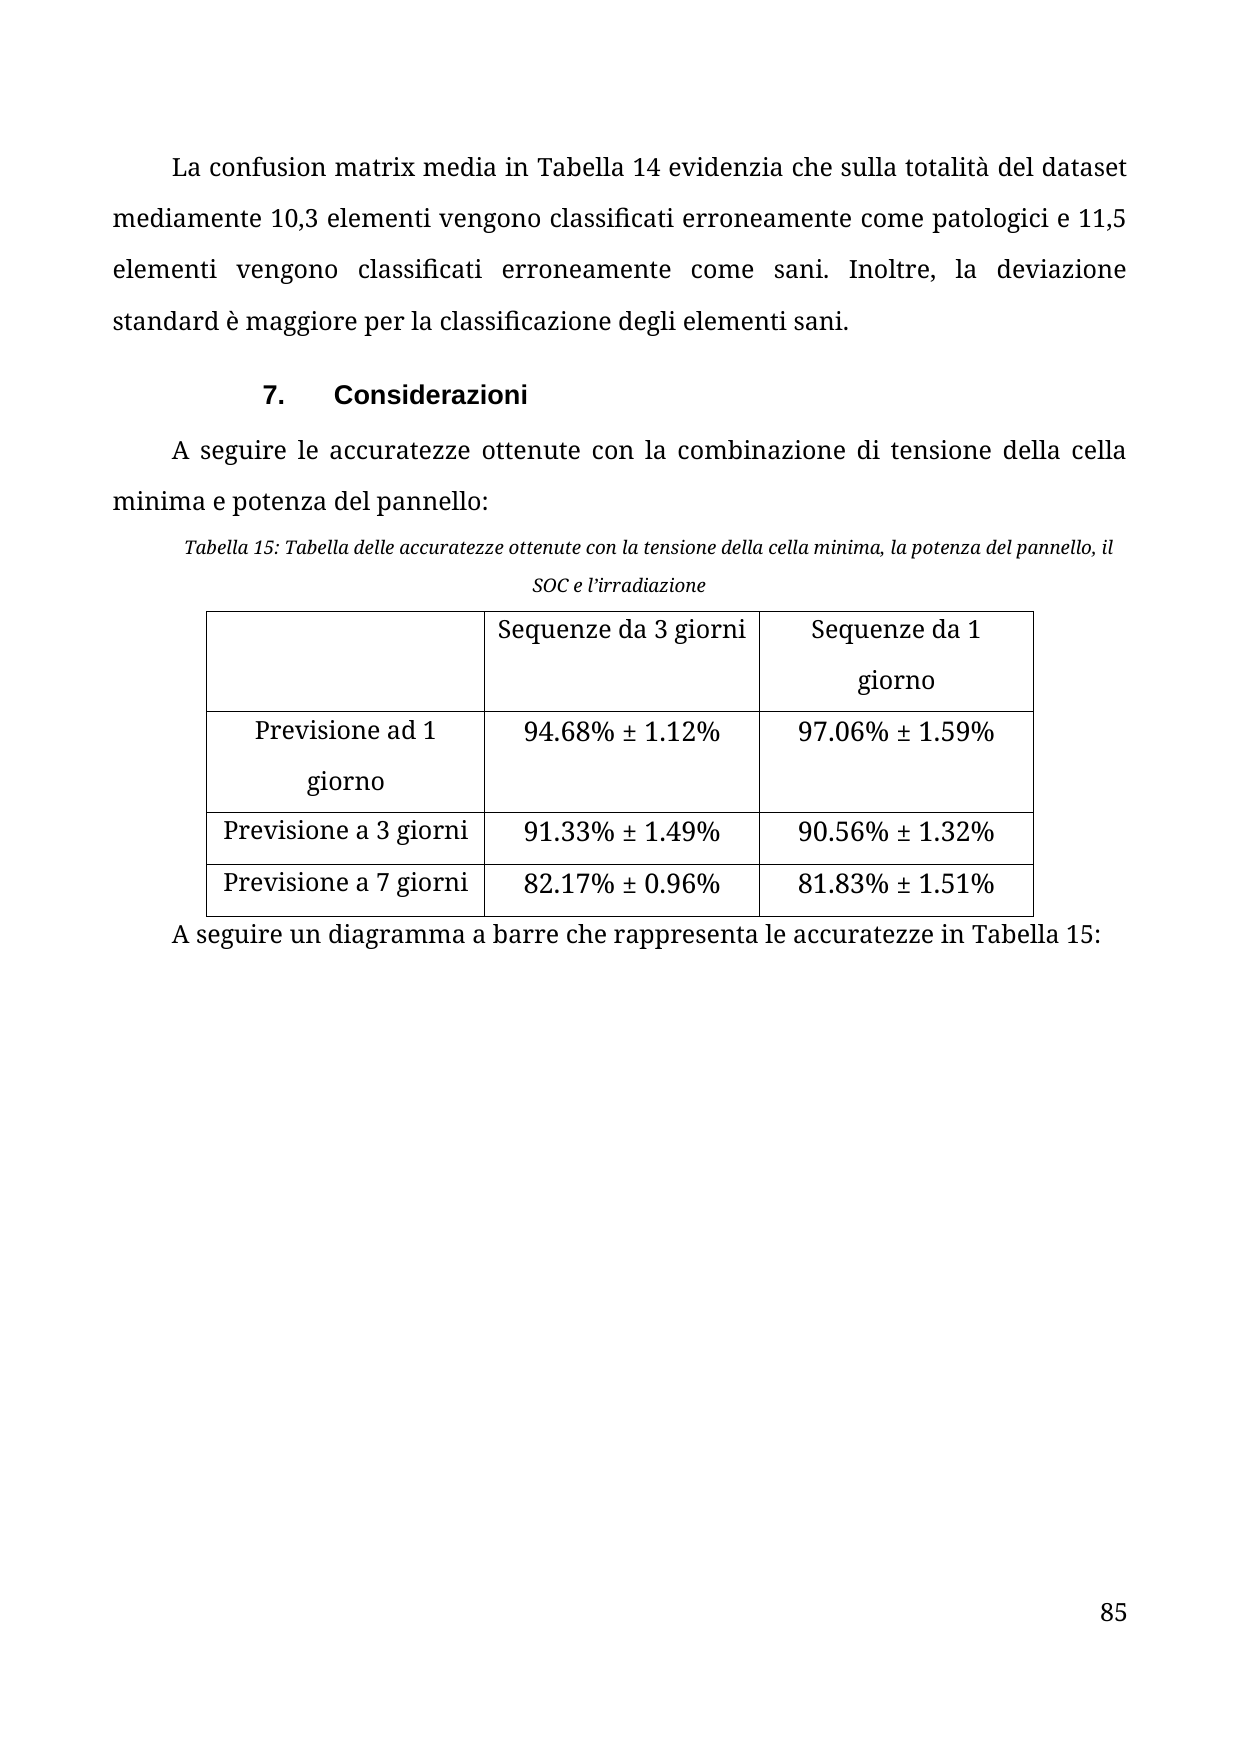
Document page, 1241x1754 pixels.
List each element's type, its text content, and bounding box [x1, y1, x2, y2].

table_header [207, 612, 484, 711]
table_cell 82.17% ± 0.96% [485, 865, 759, 916]
table_cell Previsione a 3 giorni [207, 813, 484, 864]
table_cell 94.68% ± 1.12% [485, 712, 759, 812]
table_cell 90.56% ± 1.32% [760, 813, 1033, 864]
table_cell 97.06% ± 1.59% [760, 712, 1033, 812]
subtitle Considerazioni [262, 379, 1128, 410]
text La confusion matrix media in Tabella 14 evidenzia che sulla totalità del dataset mediamente 10,3 elementi vengono classificati erroneamente come patologici e 11,5 elementi vengono classificati erroneamente come sani. Inoltre, la deviazione standard è maggiore per la classificazione degli elementi sani. [112, 150, 1128, 337]
text Tabella 15: Tabella delle accuratezze ottenute con la tensione della cella minima, la potenza del pannello, il SOC e l’irradiazione [112, 534, 1128, 598]
table_cell 91.33% ± 1.49% [485, 813, 759, 864]
table_header Sequenze da 1 giorno [760, 612, 1033, 711]
table_header Sequenze da 3 giorni [485, 612, 759, 711]
text A seguire un diagramma a barre che rappresenta le accuratezze in Tabella 15: [112, 917, 1128, 951]
table_cell Previsione a 7 giorni [207, 865, 484, 916]
table_cell 81.83% ± 1.51% [760, 865, 1033, 916]
table_cell Previsione ad 1 giorno [207, 712, 484, 812]
text A seguire le accuratezze ottenute con la combinazione di tensione della cella minima e potenza del pannello: [112, 432, 1128, 517]
